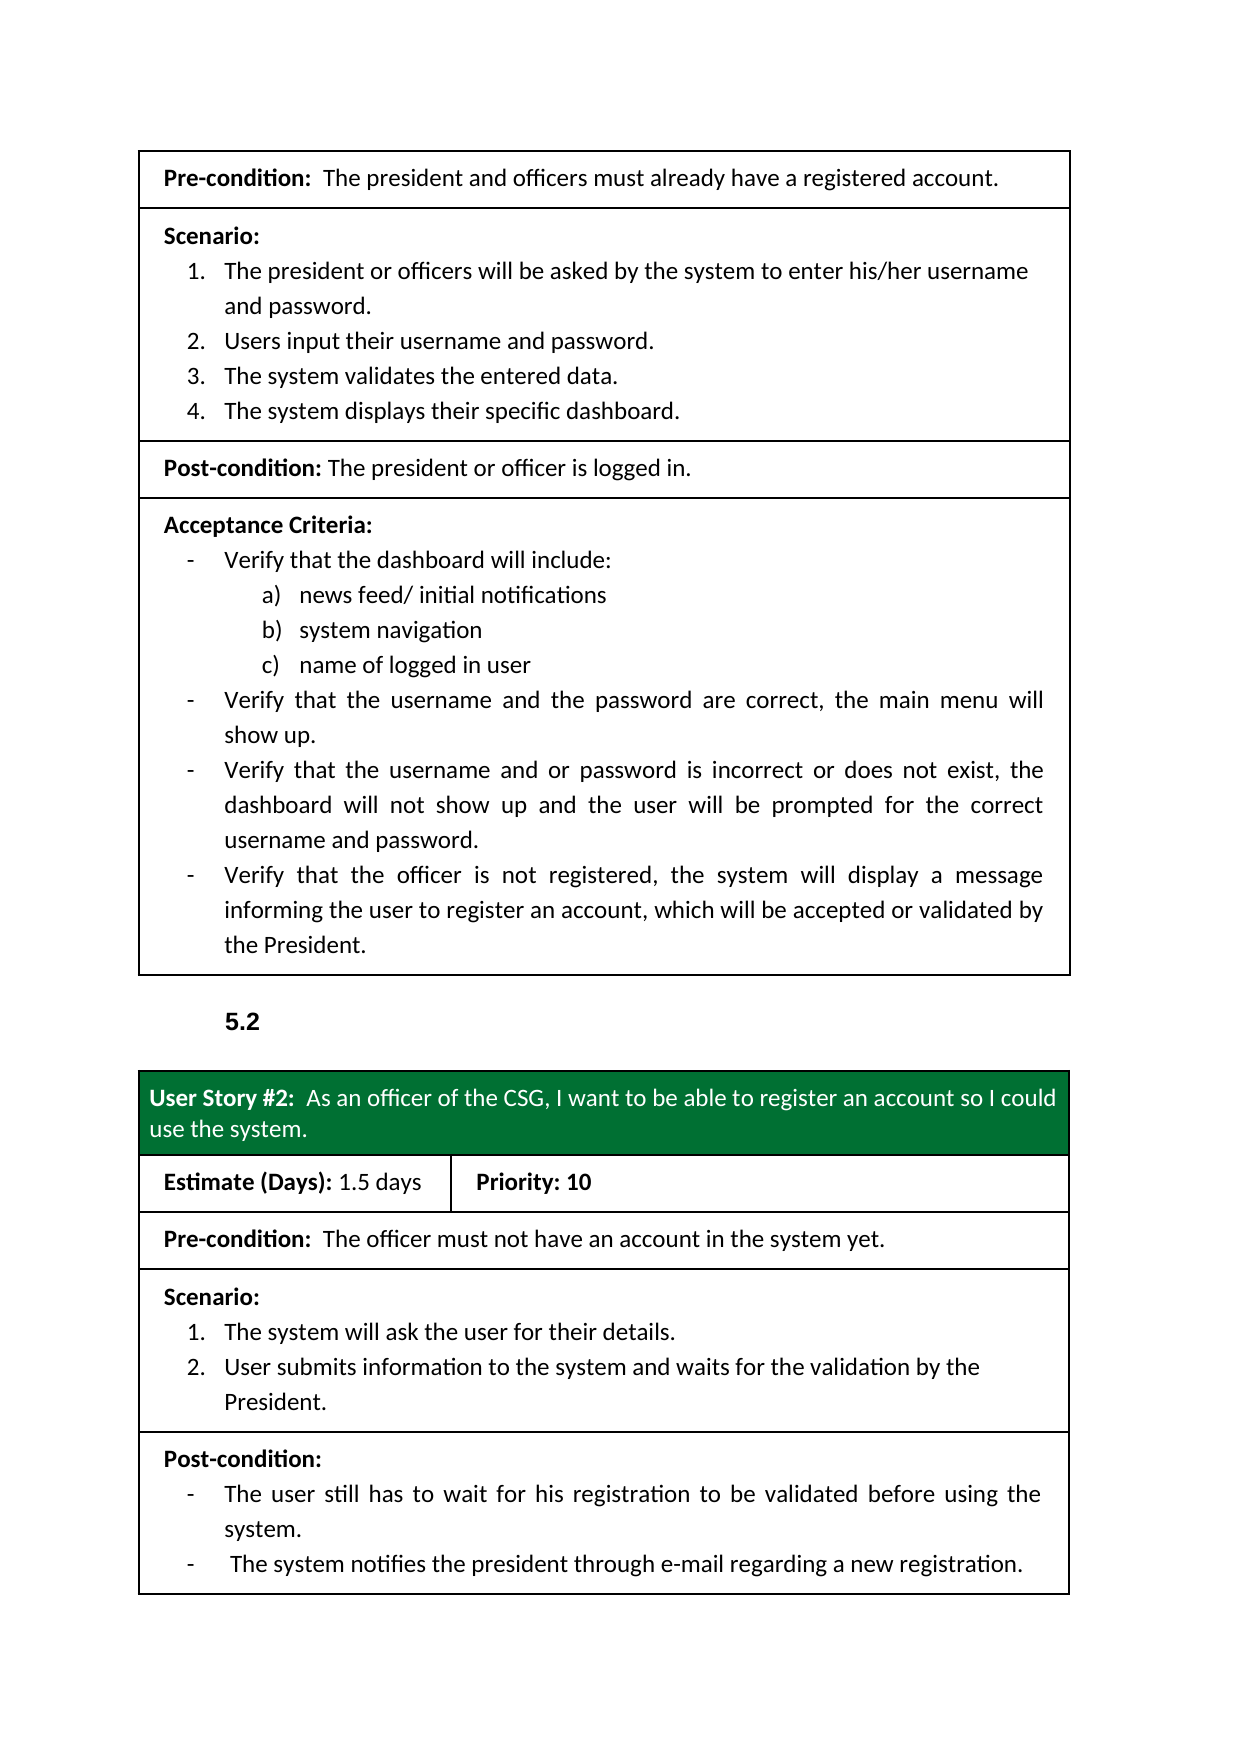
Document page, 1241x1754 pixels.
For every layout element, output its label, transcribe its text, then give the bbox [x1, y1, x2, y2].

table_cell Post-condition: - The user still has to wait for his registration to be validated before using the system. - The system notifies the president through e-mail regarding a new registration. [140, 1433, 1068, 1593]
table_cell Pre-condition: The officer must not have an account in the system yet. [140, 1213, 1068, 1268]
table_cell Scenario: 1. The system will ask the user for their details. 2. User submits information to the system and waits for the validation by the President. [140, 1270, 1068, 1431]
text 5.2 [150, 1006, 1087, 1035]
table_cell Acceptance Criteria: - Verify that the dashboard will include: a) news feed/ initial notifications b) system navigation c) name of logged in user - Verify that the username and the password are correct, the main menu will show up. - Verify that the username and or password is incorrect or does not exist, the dashboard will not show up and the user will be prompted for the correct username and password. - Verify that the officer is not registered, the system will display a message informing the user to register an account, which will be accepted or validated by the President. [140, 499, 1069, 974]
table_cell Post-condition: The president or officer is logged in. [140, 442, 1069, 497]
table_cell Estimate (Days): 1.5 days [140, 1156, 450, 1211]
table_cell Priority: 10 [452, 1156, 1068, 1211]
table_header User Story #2: As an officer of the CSG, I want to be able to register an account so I could use the system. [140, 1072, 1068, 1154]
table_cell Scenario: 1. The president or officers will be asked by the system to enter his/her username and password. 2. Users input their username and password. 3. The system validates the entered data. 4. The system displays their specific dashboard. [140, 209, 1069, 439]
table_cell Pre-condition: The president and officers must already have a registered account. [140, 152, 1069, 207]
